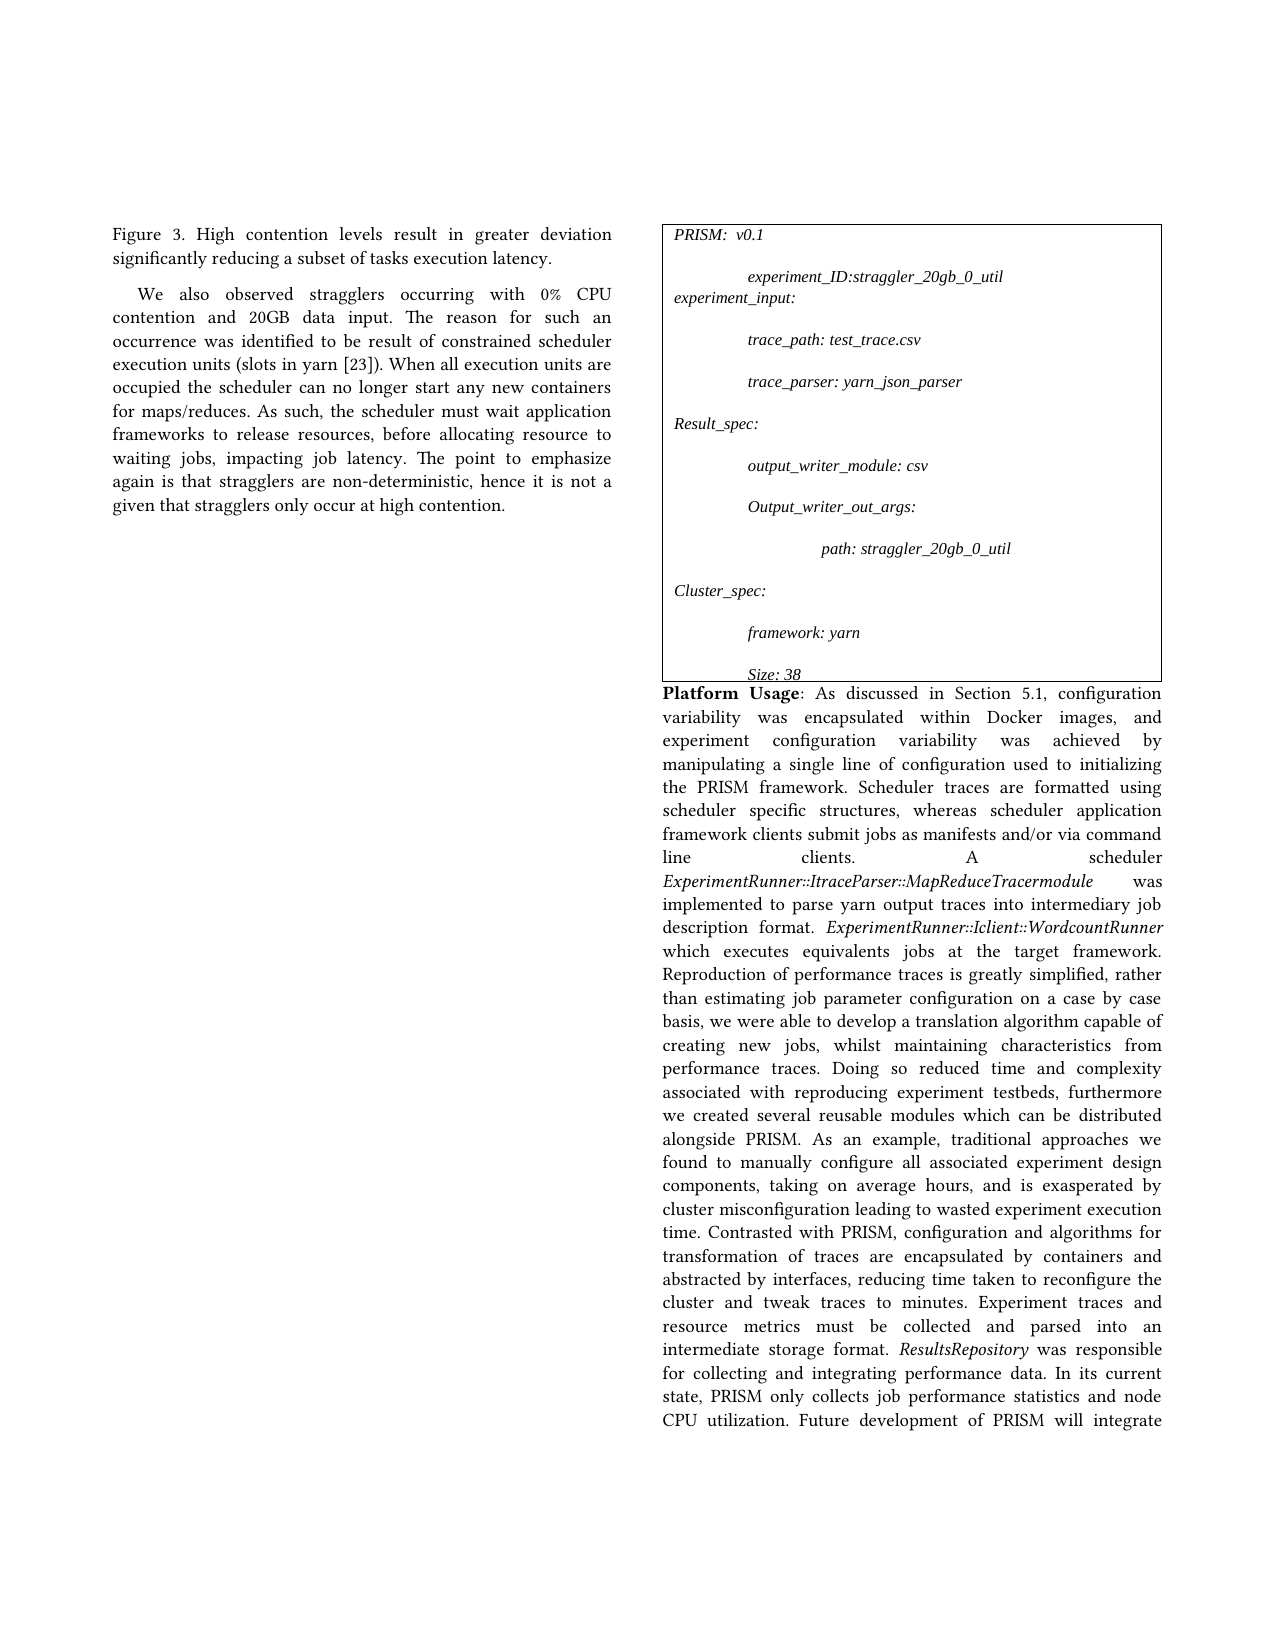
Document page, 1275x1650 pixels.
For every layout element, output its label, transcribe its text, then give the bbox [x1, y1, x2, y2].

text We also observed stragglers occurring with 0% CPU contention and 20GB data input. The reason for such an occurrence was identified to be result of constrained scheduler execution units (slots in yarn [23]). When all execution units are occupied the scheduler can no longer start any new containers for maps/reduces. As such, the scheduler must wait application frameworks to release resources, before allocating resource to waiting jobs, impacting job latency. The point to emphasize again is that stragglers are non-deterministic, hence it is not a given that stragglers only occur at high contention. [112, 283, 612, 516]
